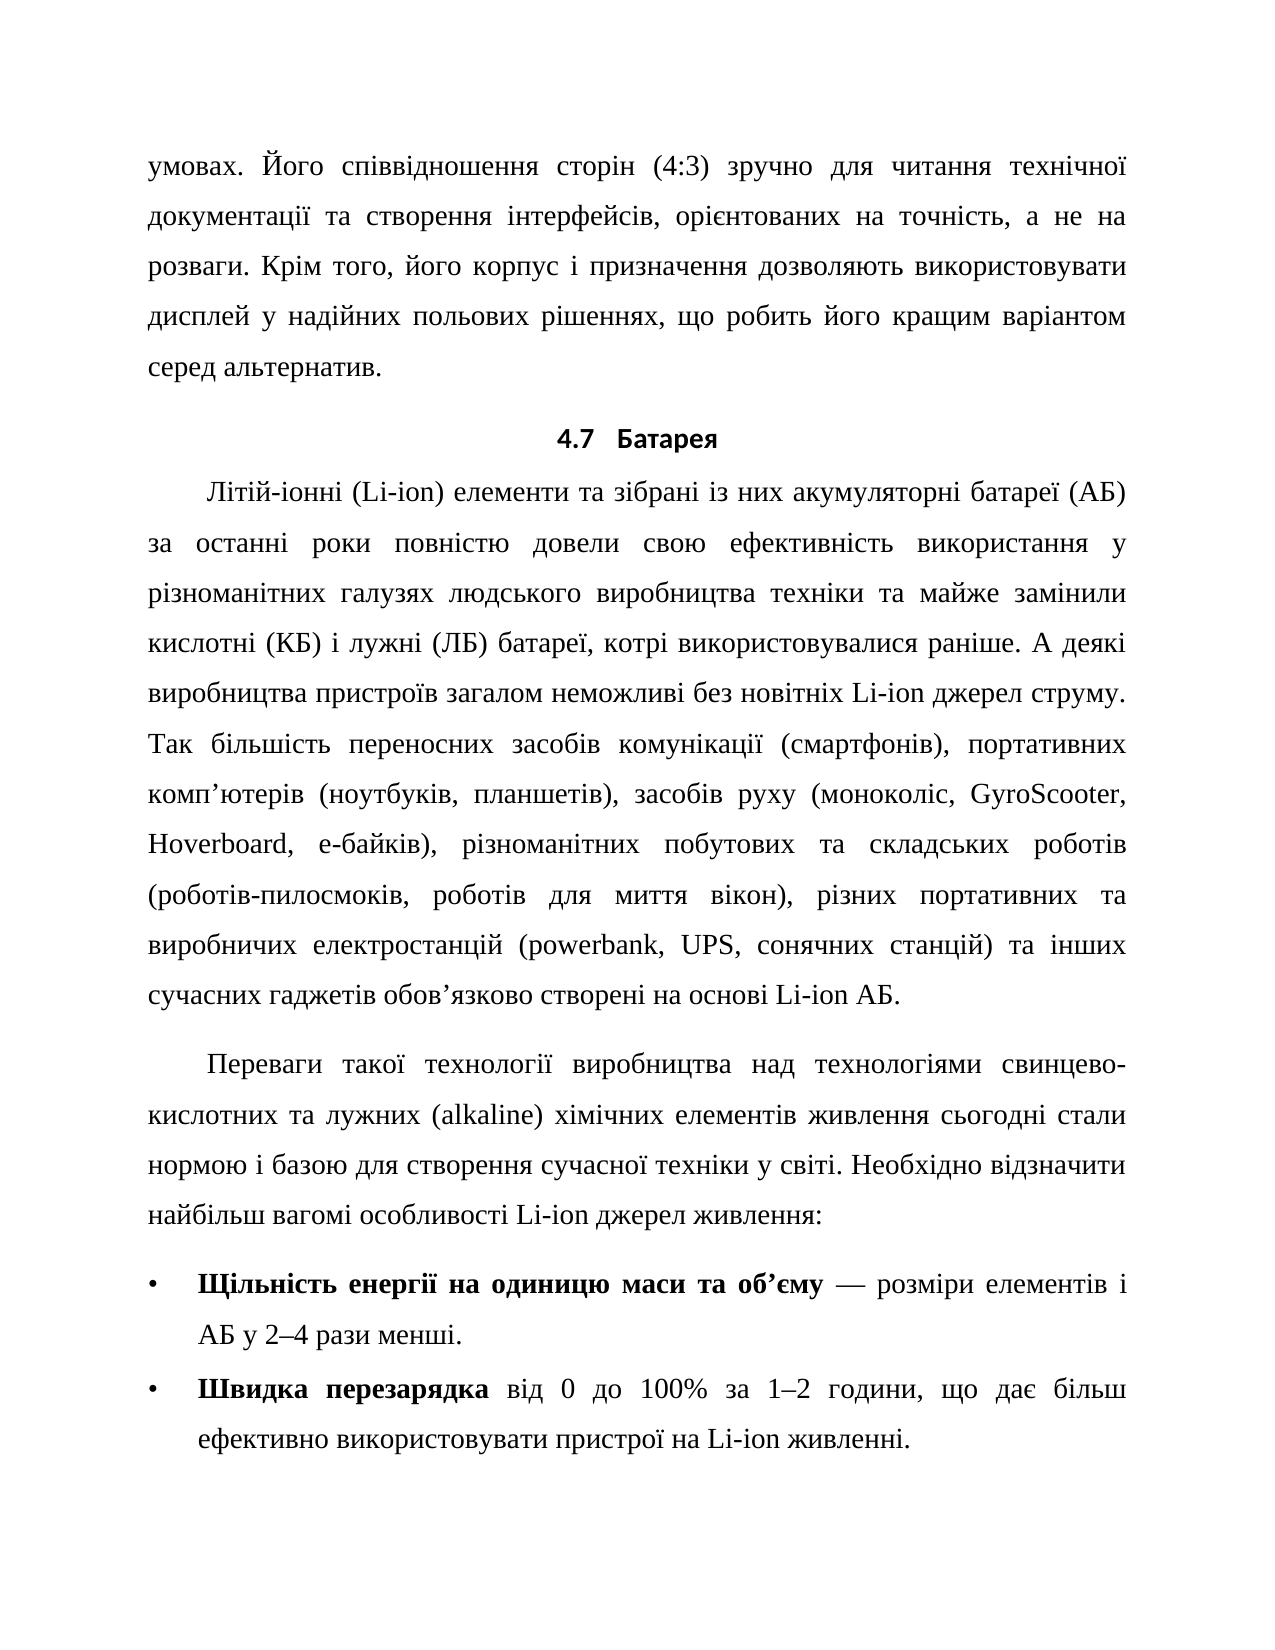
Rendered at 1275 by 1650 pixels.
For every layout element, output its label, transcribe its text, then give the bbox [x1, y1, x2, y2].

text Літій-іонні (Li-ion) елементи та зібрані із них акумуляторні батареї (АБ) за останні роки повністю довели свою ефективність використання у різноманітних галузях людського виробництва техніки та майже замінили кислотні (КБ) і лужні (ЛБ) батареї, котрі використовувалися раніше. А деякі виробництва пристроїв загалом неможливі без новітніх Li-ion джерел струму. Так більшість переносних засобів комунікації (смартфонів), портативних комп’ютерів (ноутбуків, планшетів), засобів руху (моноколіс, GyroScooter, Hoverboard, е-байків), різноманітних побутових та складських роботів (роботів-пилосмоків, роботів для миття вікон), різних портативних та виробничих електростанцій (powerbank, UPS, сонячних станцій) та інших сучасних гаджетів обов’язково створені на основі Li-ion АБ. [148, 474, 1127, 1011]
subtitle Батарея [148, 420, 1127, 456]
list Швидка перезарядка від 0 до 100% за 1–2 години, що дає більш ефективно використовувати пристрої на Li-ion живленні. [148, 1371, 1127, 1455]
list Щільність енергії на одиницю маси та об’єму — розміри елементів і АБ у 2–4 рази менші. [148, 1267, 1127, 1350]
text Переваги такої технології виробництва над технологіями свинцево-кислотних та лужних (alkaline) хімічних елементів живлення сьогодні стали нормою і базою для створення сучасної техніки у світі. Необхідно відзначити найбільш вагомі особливості Li-ion джерел живлення: [148, 1047, 1127, 1231]
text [148, 148, 1127, 382]
